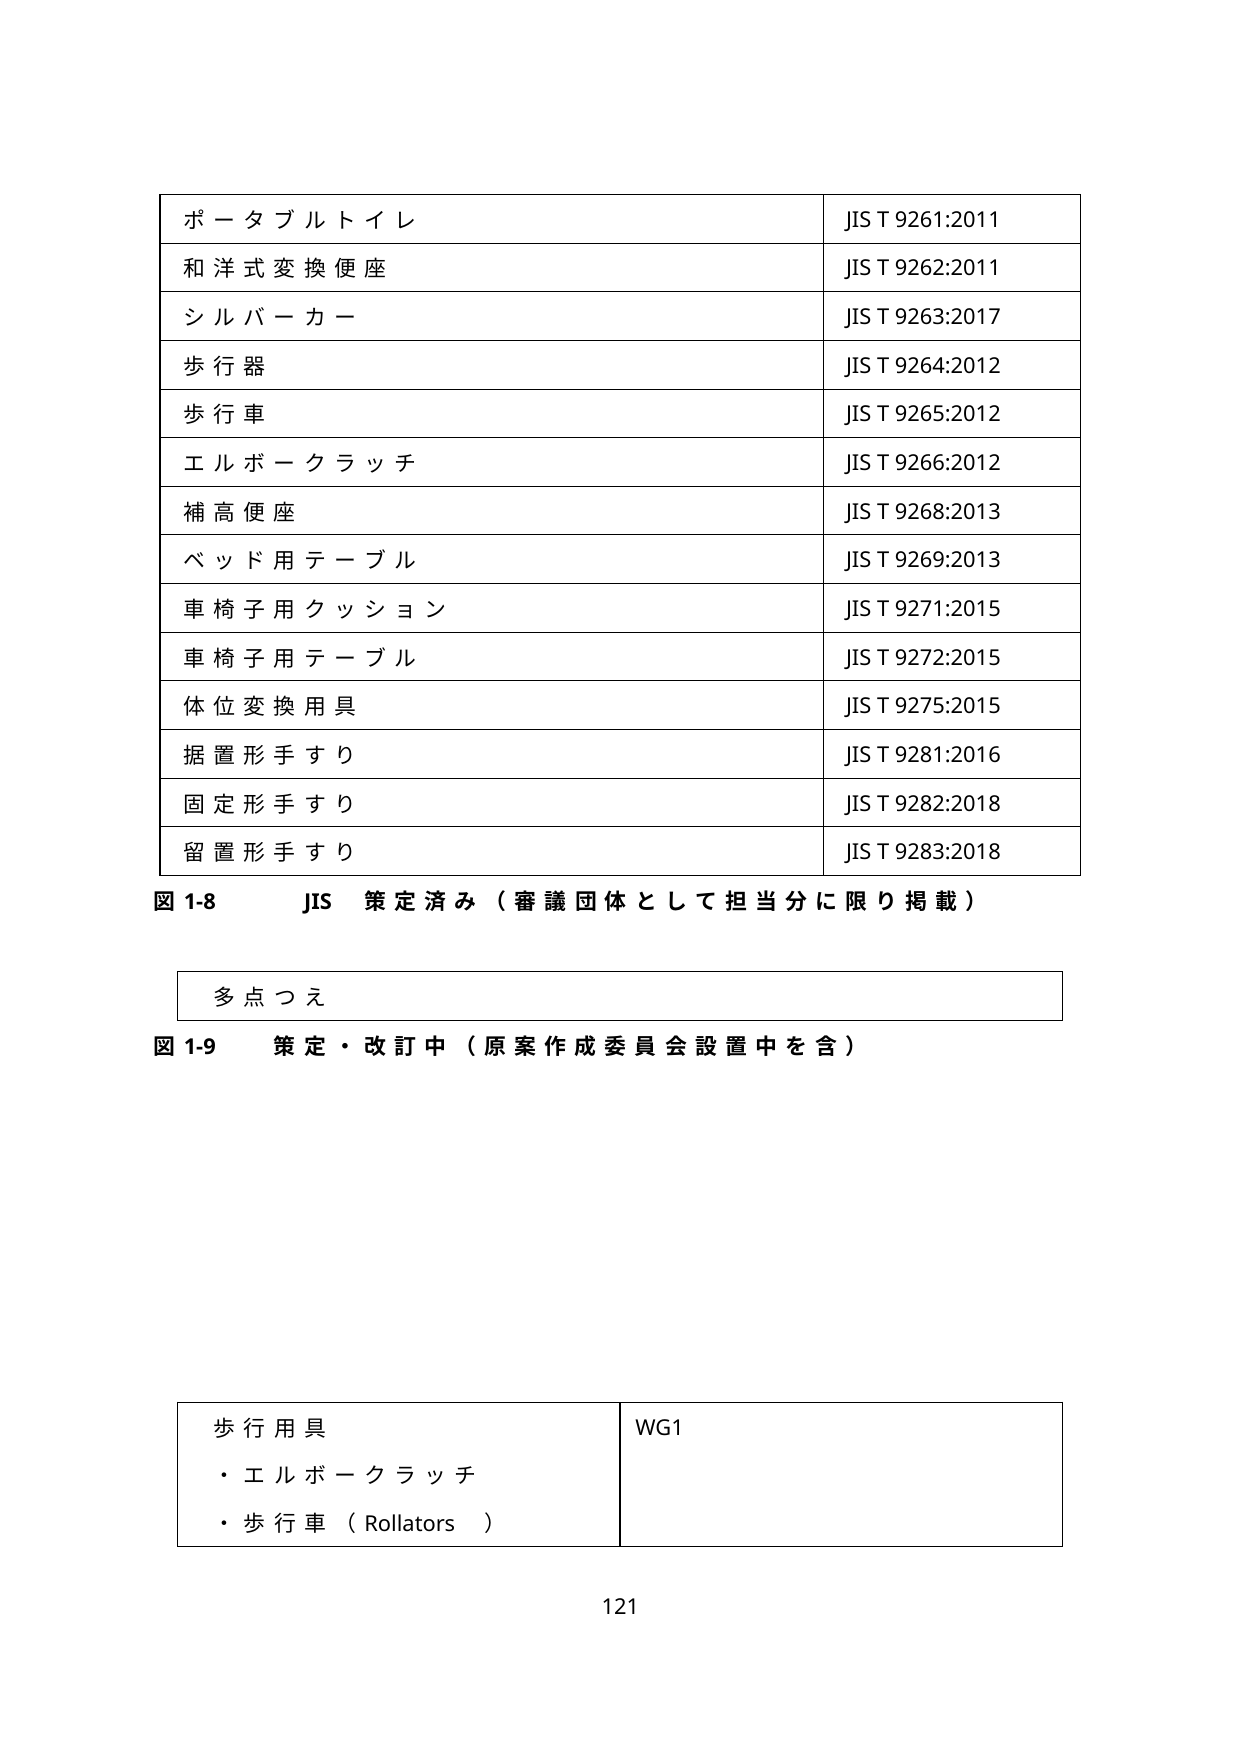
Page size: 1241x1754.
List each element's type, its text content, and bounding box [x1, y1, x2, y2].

table_cell JIS T 9264:2012 [824, 341, 1080, 388]
table_cell JIS T 9262:2011 [824, 244, 1080, 291]
table_header WG1 [621, 1403, 1062, 1546]
table_cell JIS T 9266:2012 [824, 438, 1080, 486]
table_cell JIS T 9265:2012 [824, 390, 1080, 437]
table_cell 車椅子用テーブル [161, 633, 823, 680]
table_cell JIS T 9269:2013 [824, 535, 1080, 583]
table_cell 車椅子用クッション [161, 584, 823, 632]
table_cell 歩行器 [161, 341, 823, 388]
table_cell 和洋式変換便座 [161, 244, 823, 291]
table_cell 補高便座 [161, 487, 823, 534]
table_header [178, 1403, 619, 1546]
table_cell JIS T 9272:2015 [824, 633, 1080, 680]
table_cell JIS T 9282:2018 [824, 779, 1080, 826]
text 図1-8 JIS 策定済み（審議団体として担当分に限り掲載） [153, 876, 1087, 923]
table_cell 留置形手すり [161, 827, 823, 875]
table_cell 体位変換用具 [161, 681, 823, 729]
table_cell 歩行車 [161, 390, 823, 437]
table_cell JIS T 9268:2013 [824, 487, 1080, 534]
table_cell ベッド用テーブル [161, 535, 823, 583]
table_cell 据置形手すり [161, 730, 823, 778]
table_header 多点つえ [178, 972, 1062, 1020]
table_cell JIS T 9261:2011 [824, 195, 1080, 242]
text 図1-9 策定・改訂中（原案作成委員会設置中を含） [153, 1021, 1087, 1068]
table_cell JIS T 9281:2016 [824, 730, 1080, 778]
table_cell JIS T 9263:2017 [824, 292, 1080, 340]
table_cell JIS T 9275:2015 [824, 681, 1080, 729]
table_cell JIS T 9271:2015 [824, 584, 1080, 632]
table_cell シルバーカー [161, 292, 823, 340]
table_cell ポータブルトイレ [161, 195, 823, 242]
table_cell エルボークラッチ [161, 438, 823, 486]
table_cell 固定形手すり [161, 779, 823, 826]
table_cell JIS T 9283:2018 [824, 827, 1080, 875]
